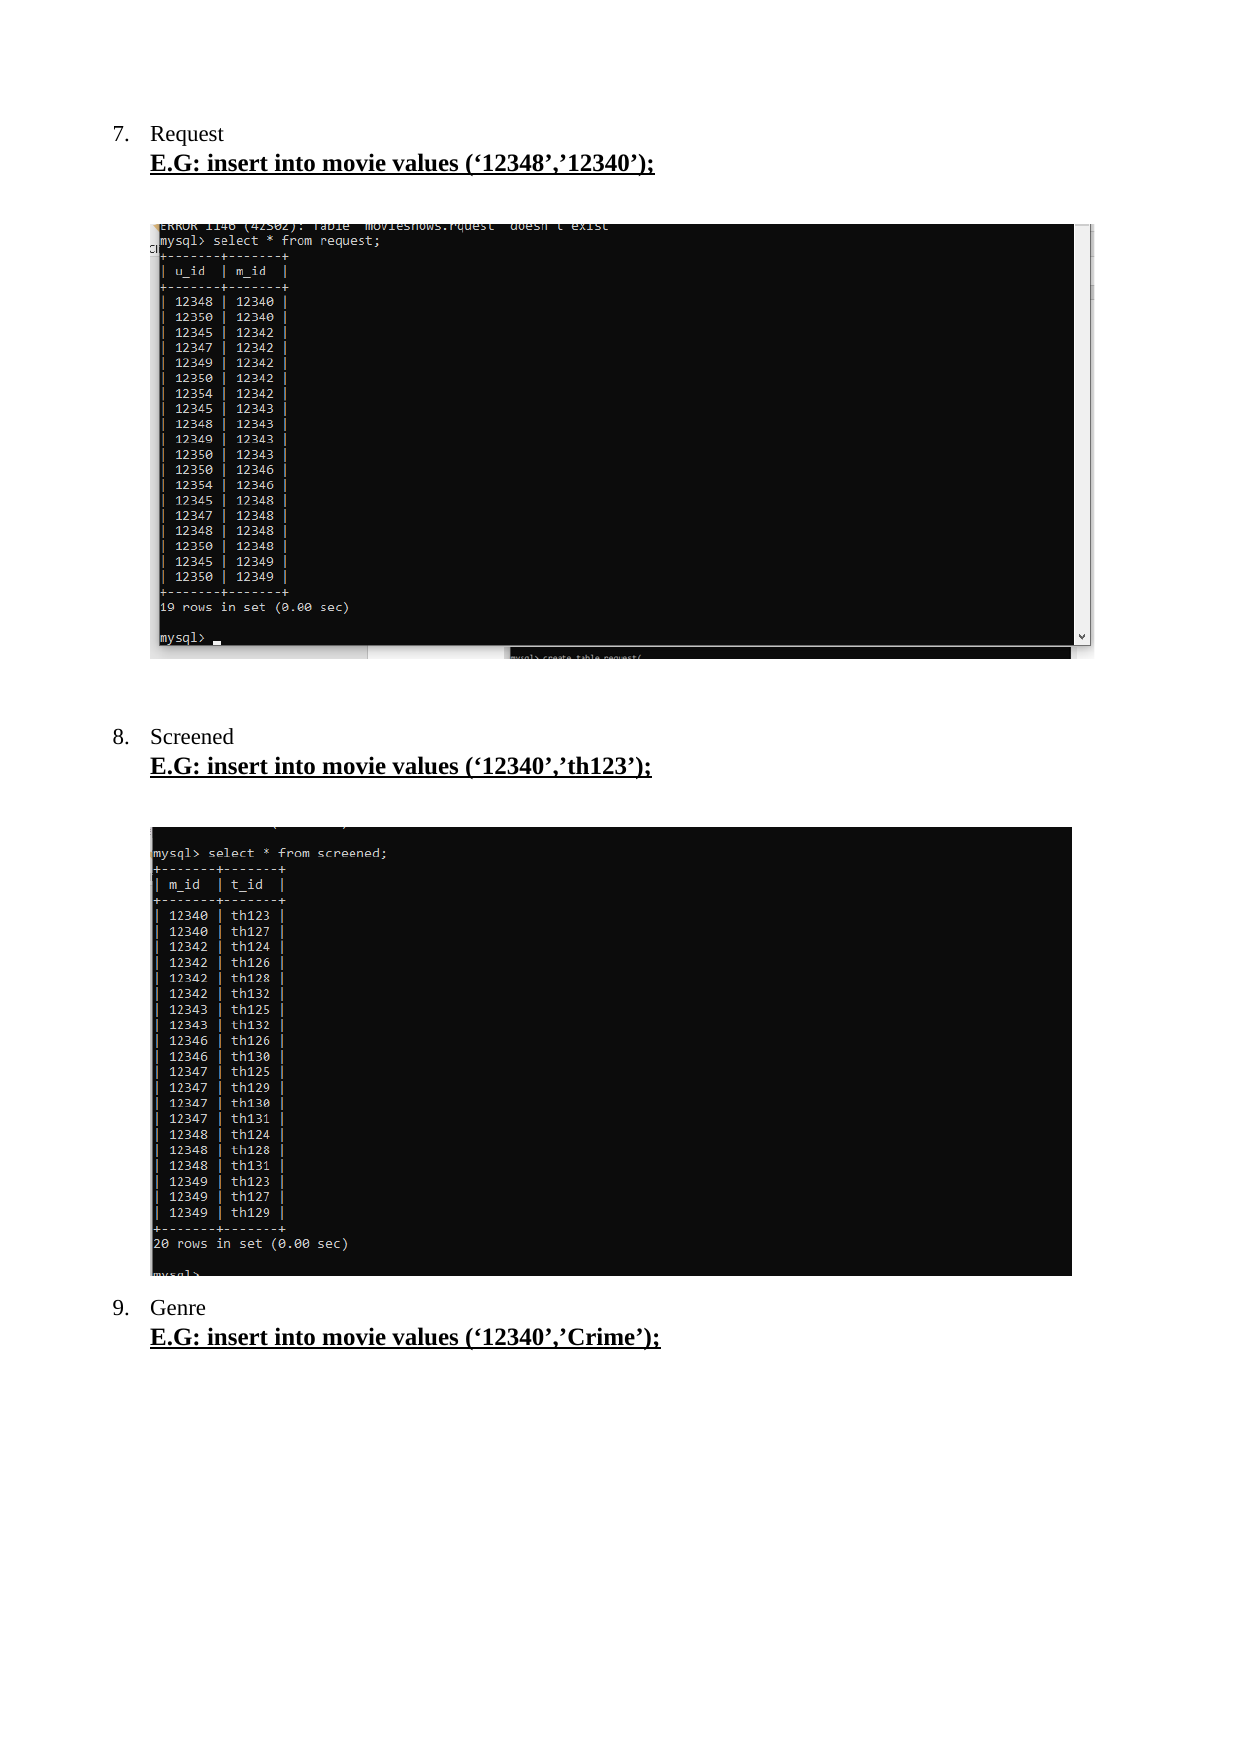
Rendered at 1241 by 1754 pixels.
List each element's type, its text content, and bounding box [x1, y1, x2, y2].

list Genre [112, 1294, 1165, 1320]
picture [150, 827, 1072, 1276]
picture [150, 224, 1095, 659]
list E.G: insert into movie values (‘12340’,’th123’); [150, 751, 1165, 780]
list E.G: insert into movie values (‘12348’,’12340’); [150, 148, 1165, 177]
list Screened [112, 723, 1165, 749]
list Request [112, 120, 1165, 146]
list E.G: insert into movie values (‘12340’,’Crime’); [150, 1322, 1165, 1351]
